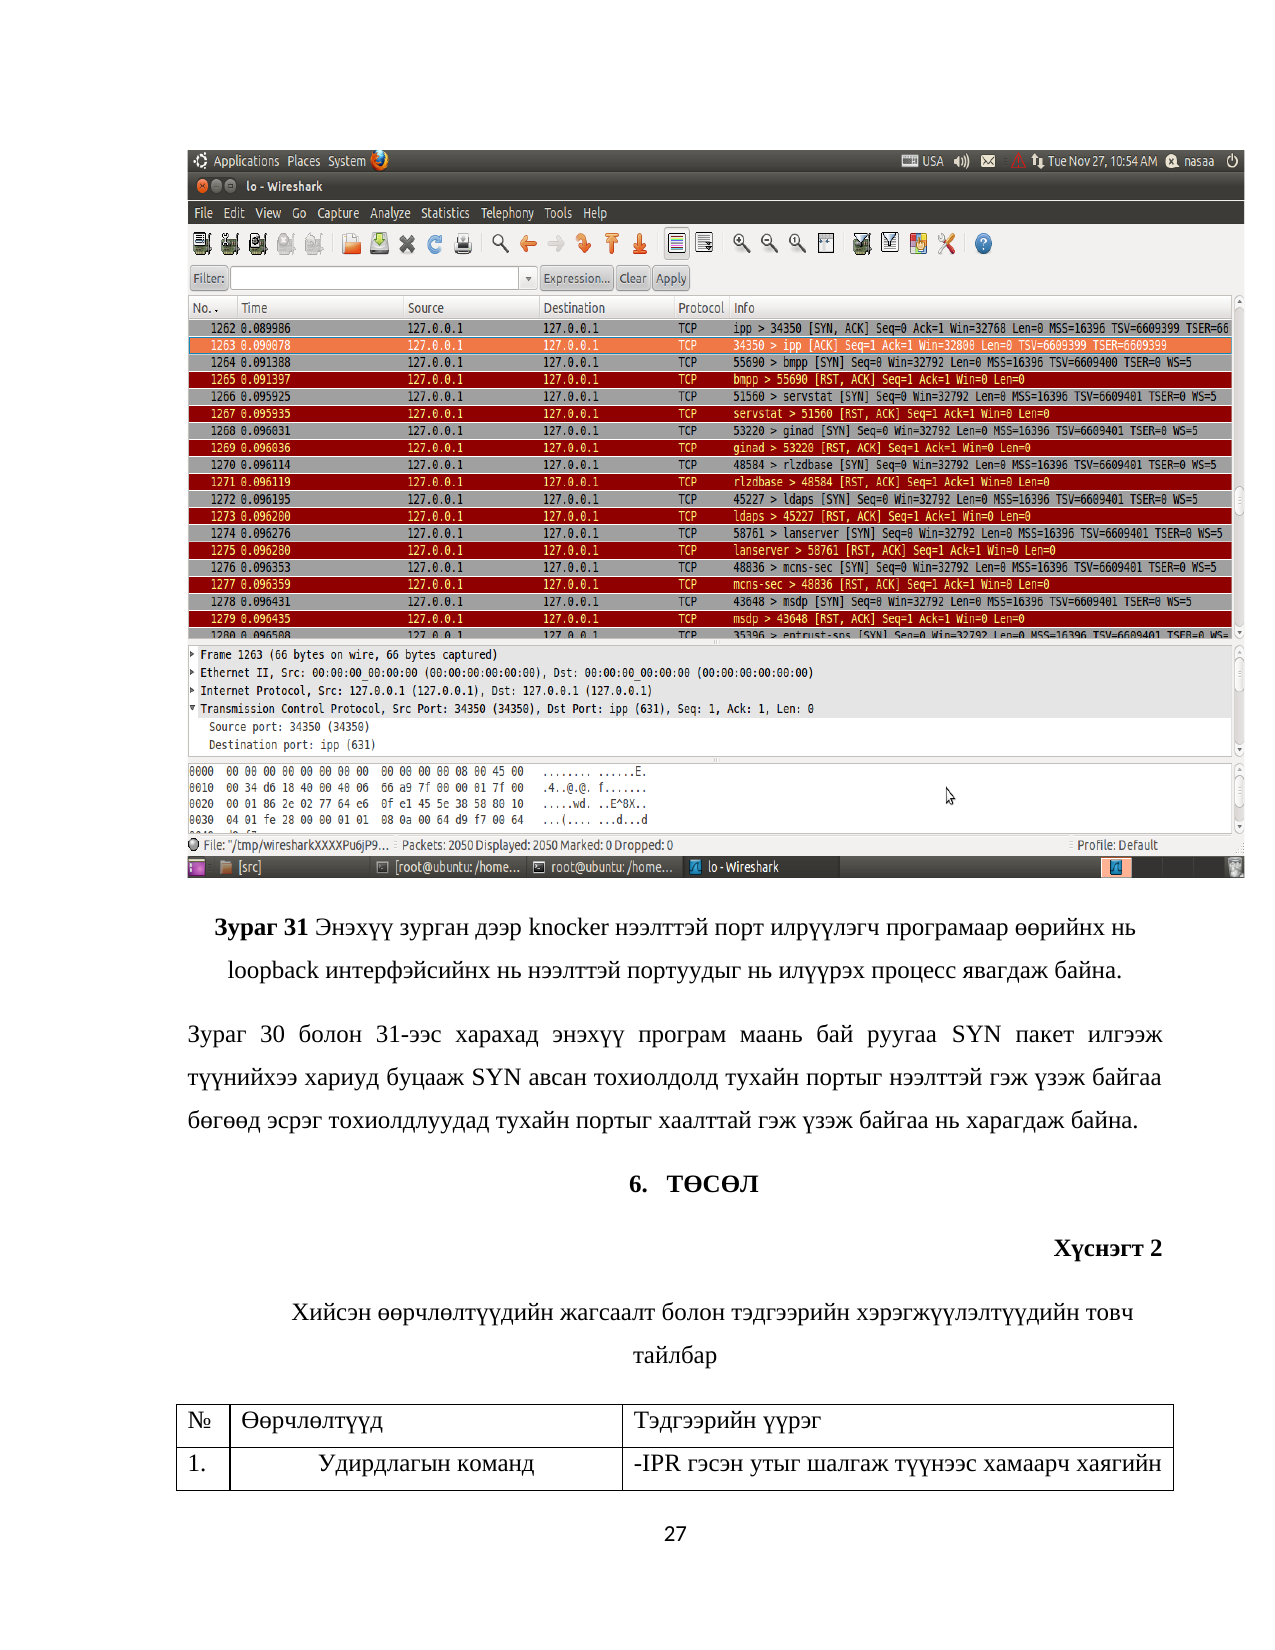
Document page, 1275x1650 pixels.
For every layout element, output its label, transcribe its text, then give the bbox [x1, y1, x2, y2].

table_header Тэдгээрийн үүрэг [623, 1405, 1173, 1447]
table_cell 1. [177, 1448, 229, 1490]
text Хийсэн өөрчлөлтүүдийн жагсаалт болон тэдгээрийн хэрэгжүүлэлтүүдийн товч тайлбар [187, 1297, 1162, 1369]
text Зураг 30 болон 31-ээс харахад энэхүү програм маань бай руугаа SYN пакет илгээж түүнийхээ хариуд буцааж SYN авсан тохиолдолд тухайн портыг нээлттэй гэж үзэж байгаа бөгөөд эсрэг тохиолдлуудад тухайн портыг хаалттай гэж үзэж байгаа нь харагдаж байна. [187, 1019, 1162, 1134]
table_header № [177, 1405, 229, 1447]
text Зураг 31 Энэхүү зурган дээр knocker нээлттэй порт илрүүлэгч програмаар өөрийнх нь loopback интерфэйсийнх нь нээлттэй портуудыг нь илүүрэх процесс явагдаж байна. [187, 912, 1162, 984]
picture [187, 150, 1245, 878]
table_header Өөрчлөлтүүд [231, 1405, 622, 1447]
list ТӨСӨЛ [225, 1169, 1162, 1198]
text Хүснэгт 2 [225, 1233, 1162, 1262]
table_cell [231, 1448, 622, 1490]
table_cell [623, 1448, 1173, 1490]
